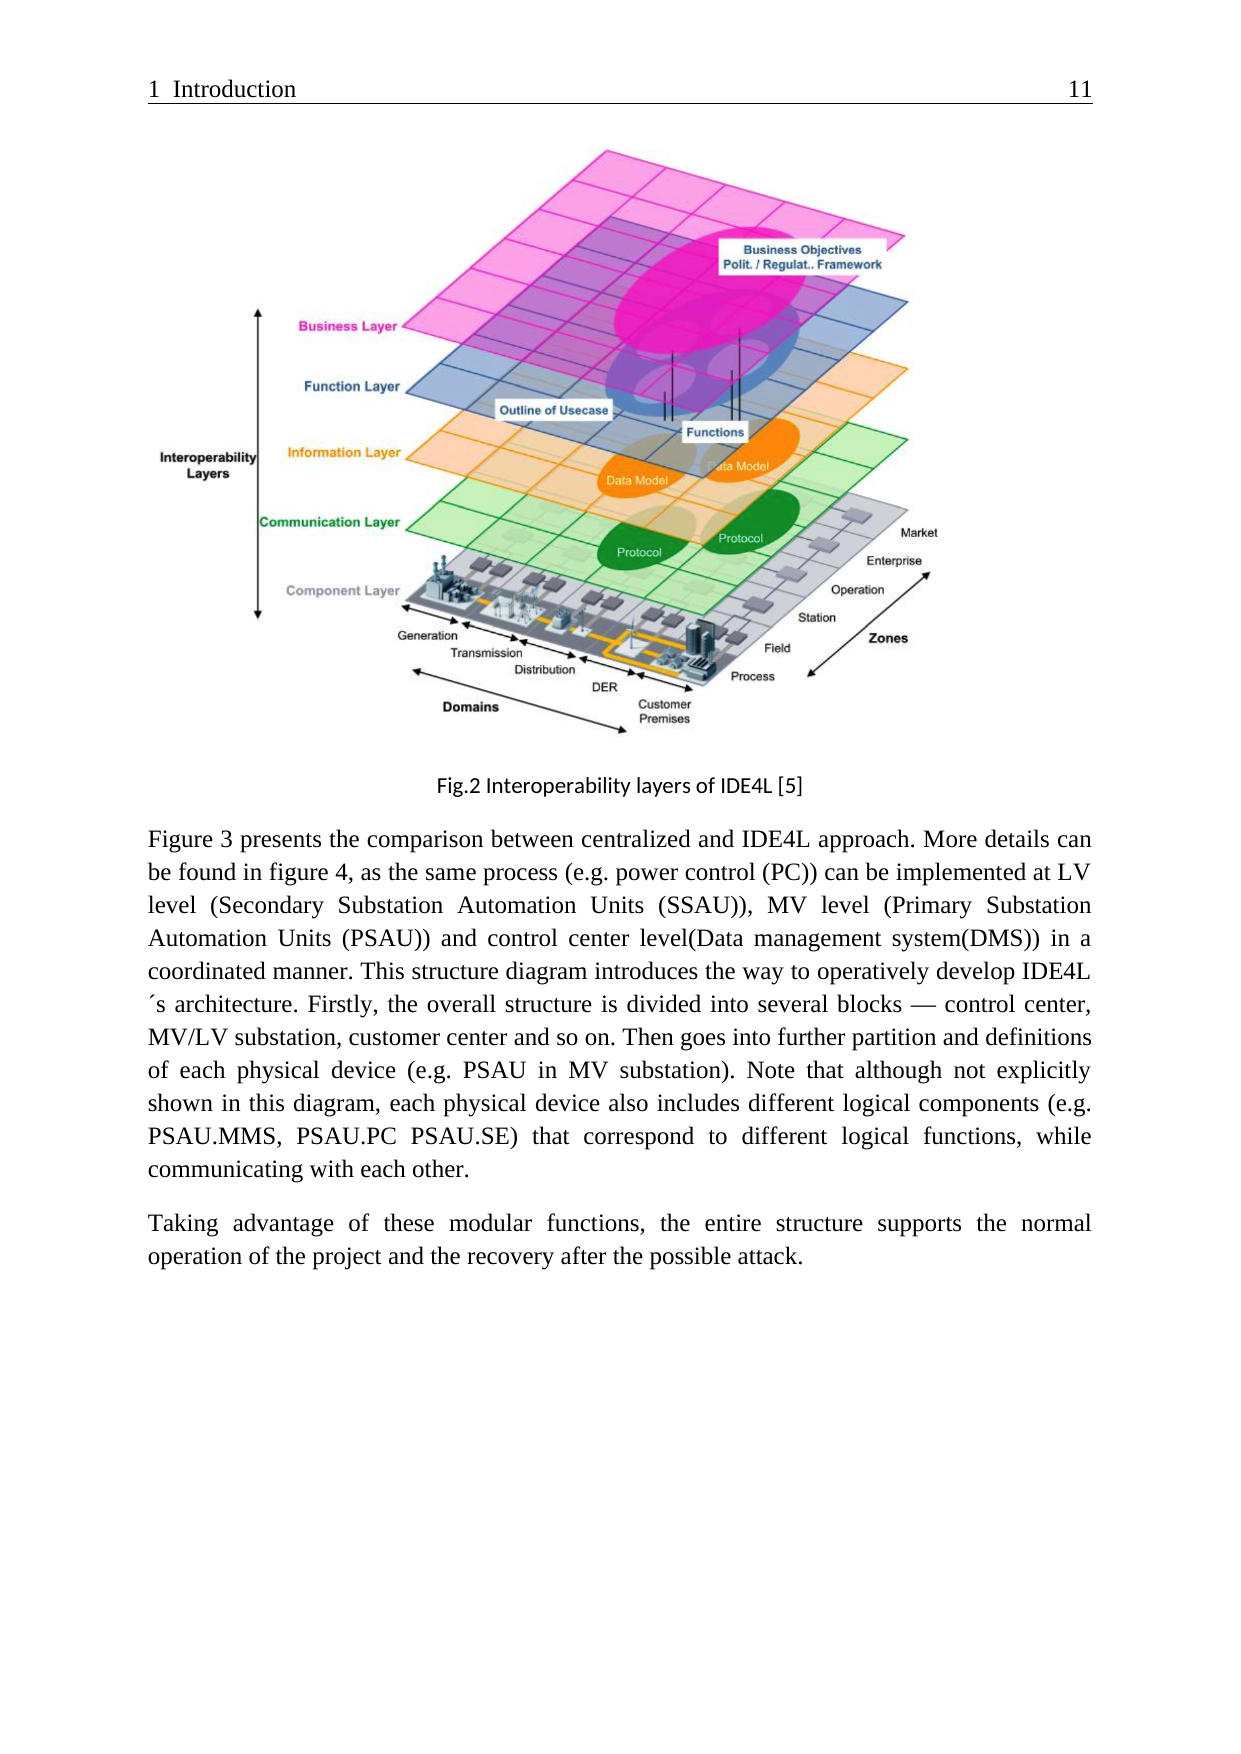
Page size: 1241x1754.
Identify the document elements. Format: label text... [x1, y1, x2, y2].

text Fig.2 Interoperability layers of IDE4L [5] [148, 771, 1093, 799]
text Taking advantage of these modular functions, the entire structure supports the normal operation of the project and the recovery after the possible attack. [148, 1208, 1093, 1269]
text Figure 3 presents the comparison between centralized and IDE4L approach. More details can be found in figure 4, as the same process (e.g. power control (PC)) can be implemented at LV level (Secondary Substation Automation Units (SSAU)), MV level (Primary Substation Automation Units (PSAU)) and control center level(Data management system(DMS)) in a coordinated manner. This structure diagram introduces the way to operatively develop IDE4L´s architecture. Firstly, the overall structure is divided into several blocks — control center, MV/LV substation, customer center and so on. Then goes into further partition and definitions of each physical device (e.g. PSAU in MV substation). Note that although not explicitly shown in this diagram, each physical device also includes different logical components (e.g. PSAU.MMS, PSAU.PC PSAU.SE) that correspond to different logical functions, while communicating with each other. [148, 824, 1093, 1183]
picture [147, 147, 1090, 746]
